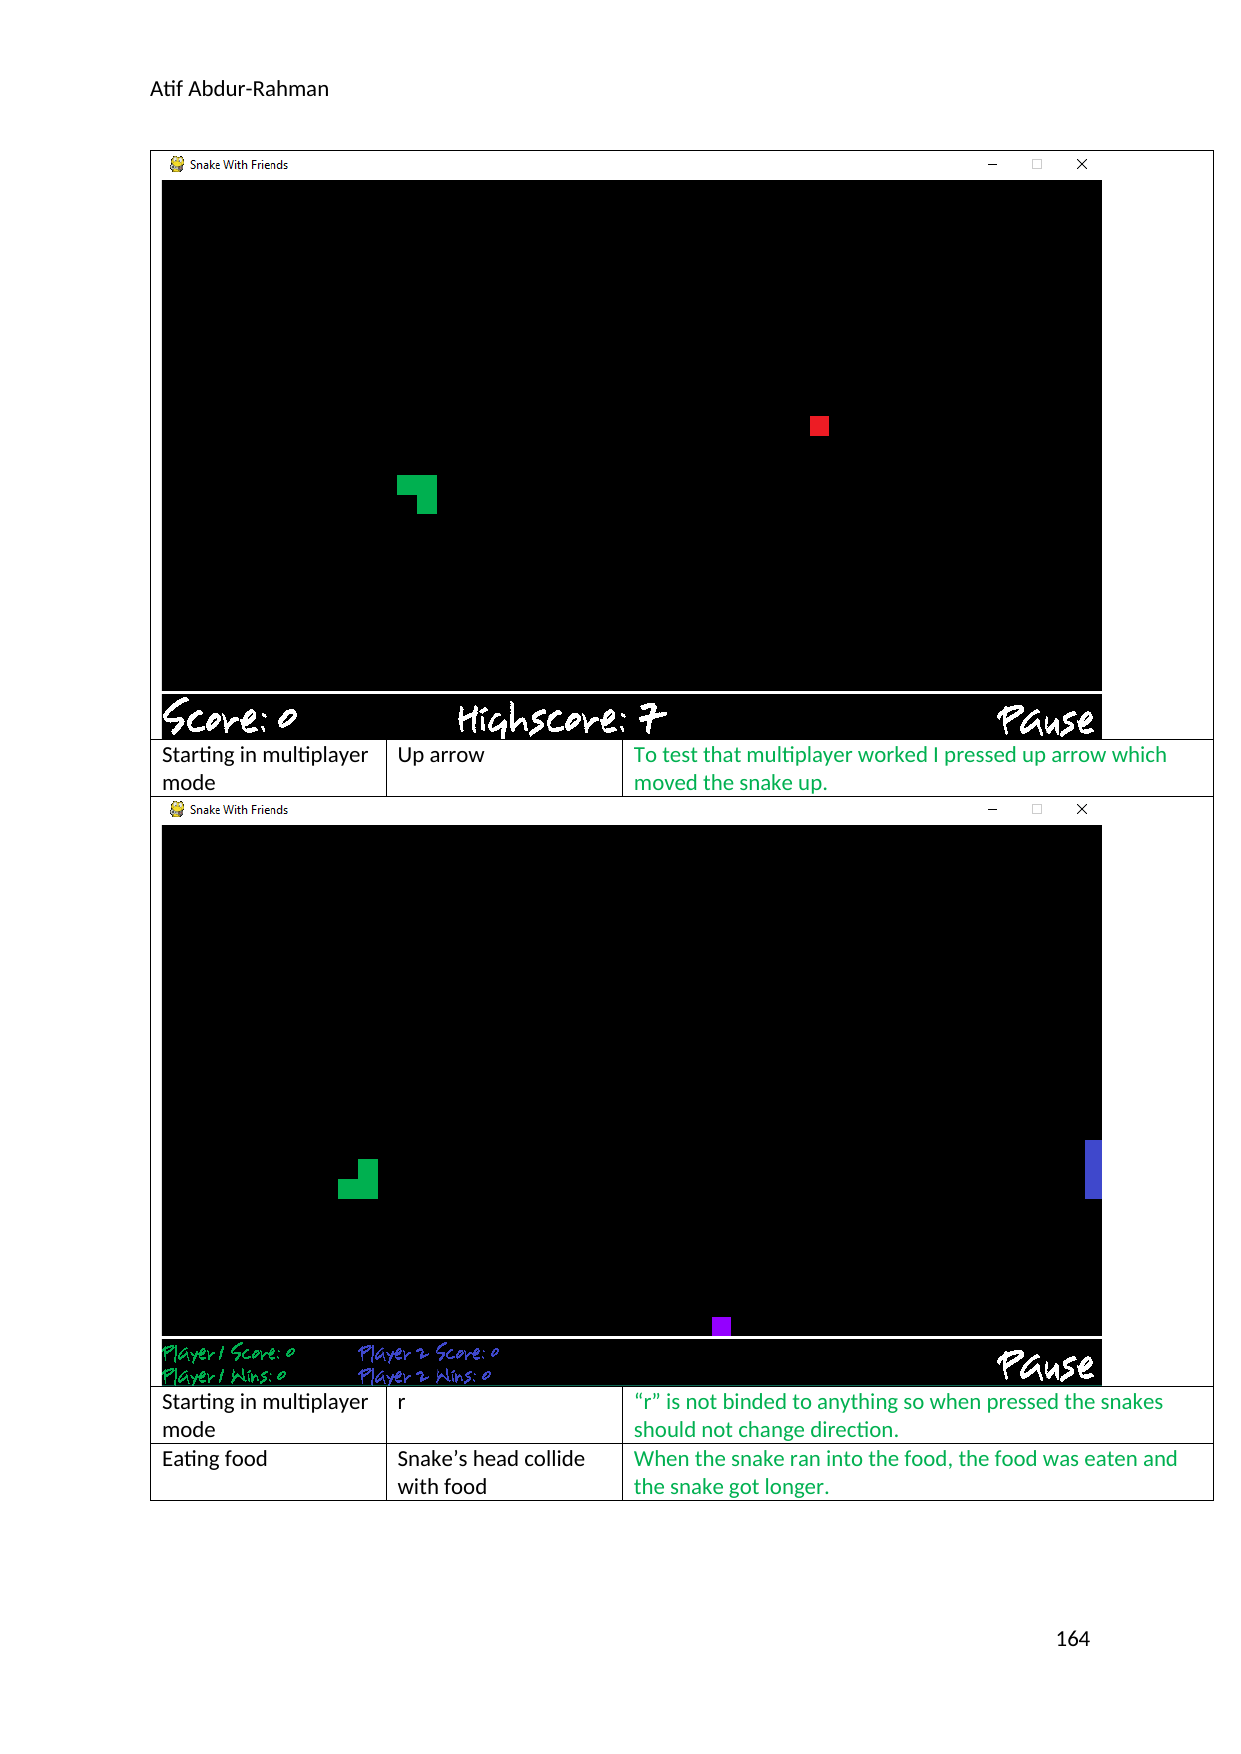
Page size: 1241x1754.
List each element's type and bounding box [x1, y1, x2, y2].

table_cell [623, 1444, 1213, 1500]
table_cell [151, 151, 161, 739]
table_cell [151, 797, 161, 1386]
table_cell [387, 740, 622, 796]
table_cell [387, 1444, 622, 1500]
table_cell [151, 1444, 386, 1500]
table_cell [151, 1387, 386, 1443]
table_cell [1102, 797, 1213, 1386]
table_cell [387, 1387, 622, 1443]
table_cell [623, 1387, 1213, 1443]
picture [161, 797, 1102, 1386]
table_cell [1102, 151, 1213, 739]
picture [161, 151, 1102, 739]
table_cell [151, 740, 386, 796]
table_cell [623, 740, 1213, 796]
